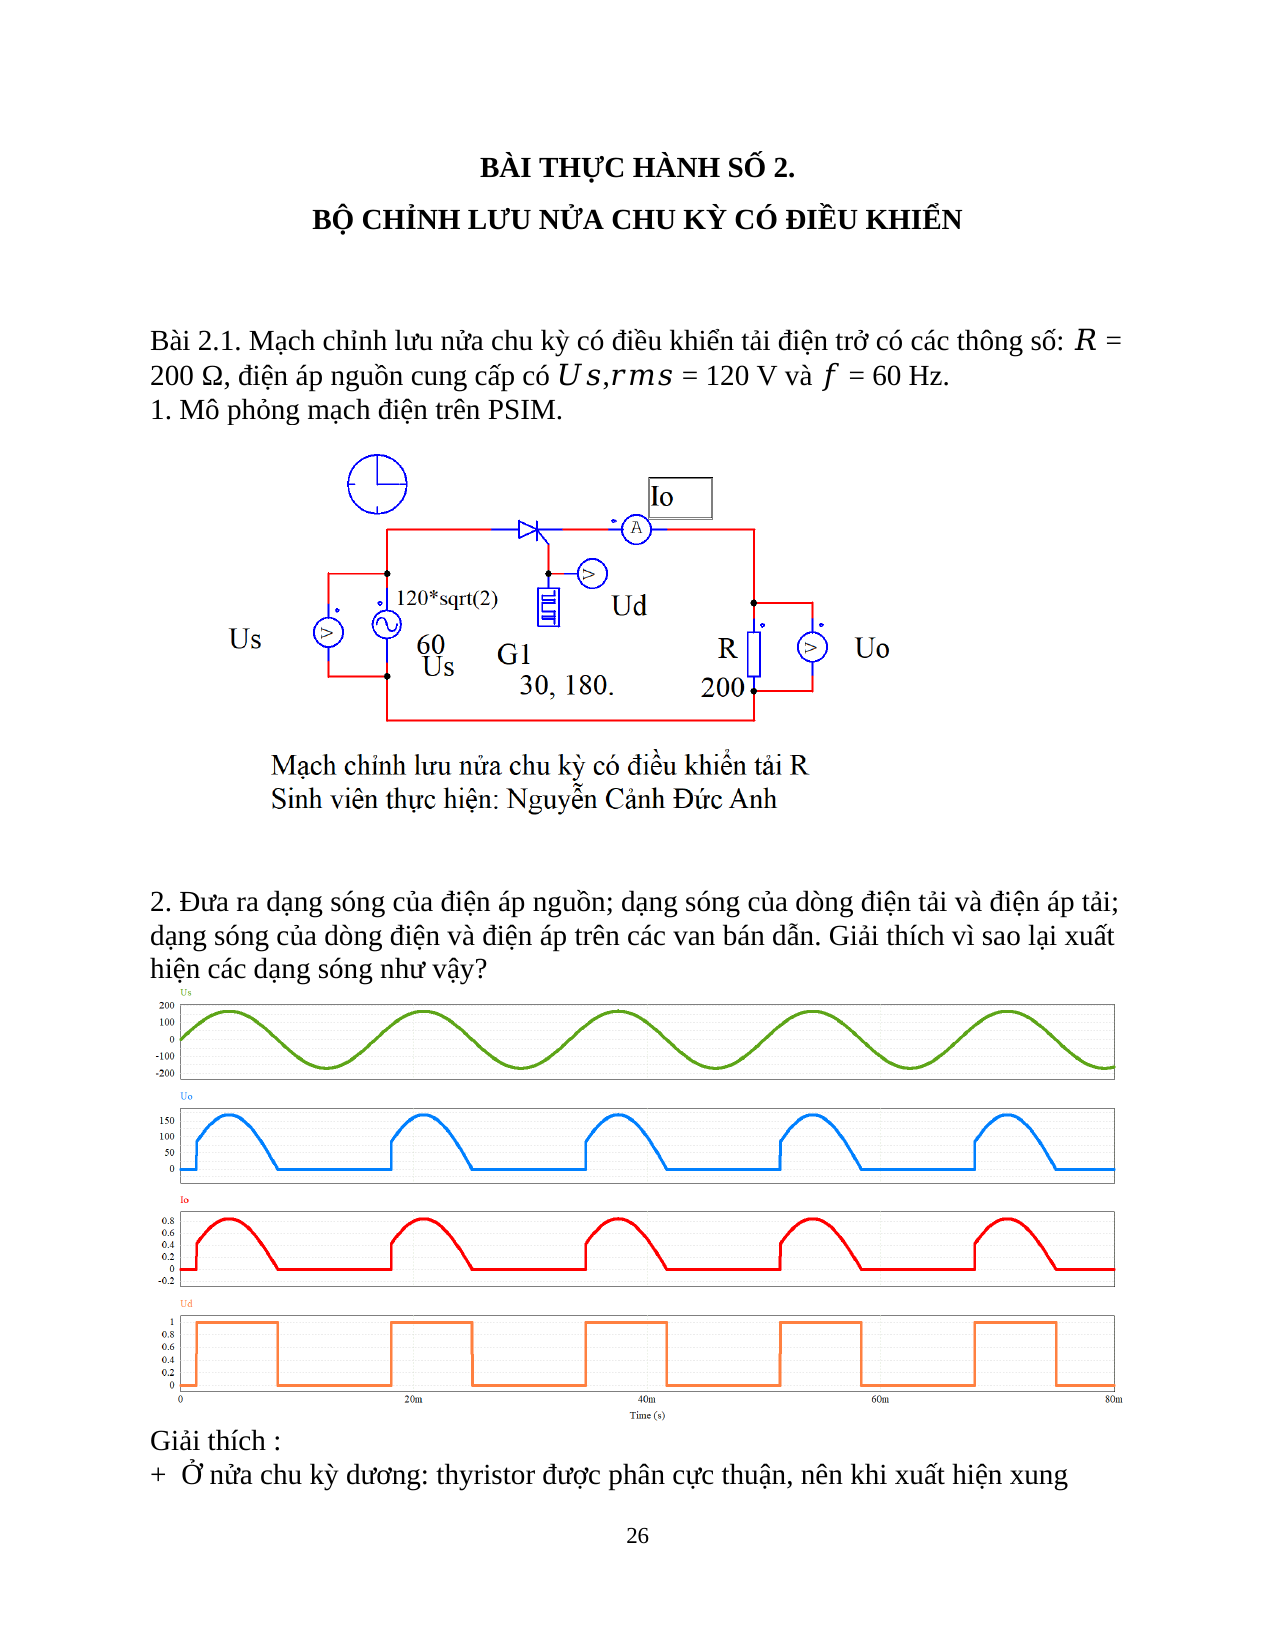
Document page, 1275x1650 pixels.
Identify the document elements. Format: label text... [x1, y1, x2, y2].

text BỘ CHỈNH LƯU NỬA CHU KỲ CÓ ĐIỀU KHIỂN [150, 202, 1125, 236]
picture [150, 425, 1125, 885]
text Giải thích : [150, 1424, 1125, 1457]
text 1. Mô phỏng mạch điện trên PSIM. [150, 392, 1125, 425]
text 2. Đưa ra dạng sóng của điện áp nguồn; dạng sóng của dòng điện tải và điện áp tải; dạng sóng của dòng điện và điện áp trên các van bán dẫn. Giải thích vì sao lại xuất hiện các dạng sóng như vậy? [150, 885, 1125, 985]
text Bài 2.1. Mạch chỉnh lưu nửa chu kỳ có điều khiển tải điện trở có các thông số: 𝑅 = 200 Ω, điện áp nguồn cung cấp có 𝑈𝑠,𝑟𝑚𝑠 = 120 V và 𝑓 = 60 Hz. [150, 321, 1125, 392]
text BÀI THỰC HÀNH SỐ 2. [150, 150, 1125, 183]
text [150, 1457, 1125, 1491]
picture [150, 985, 1125, 1424]
